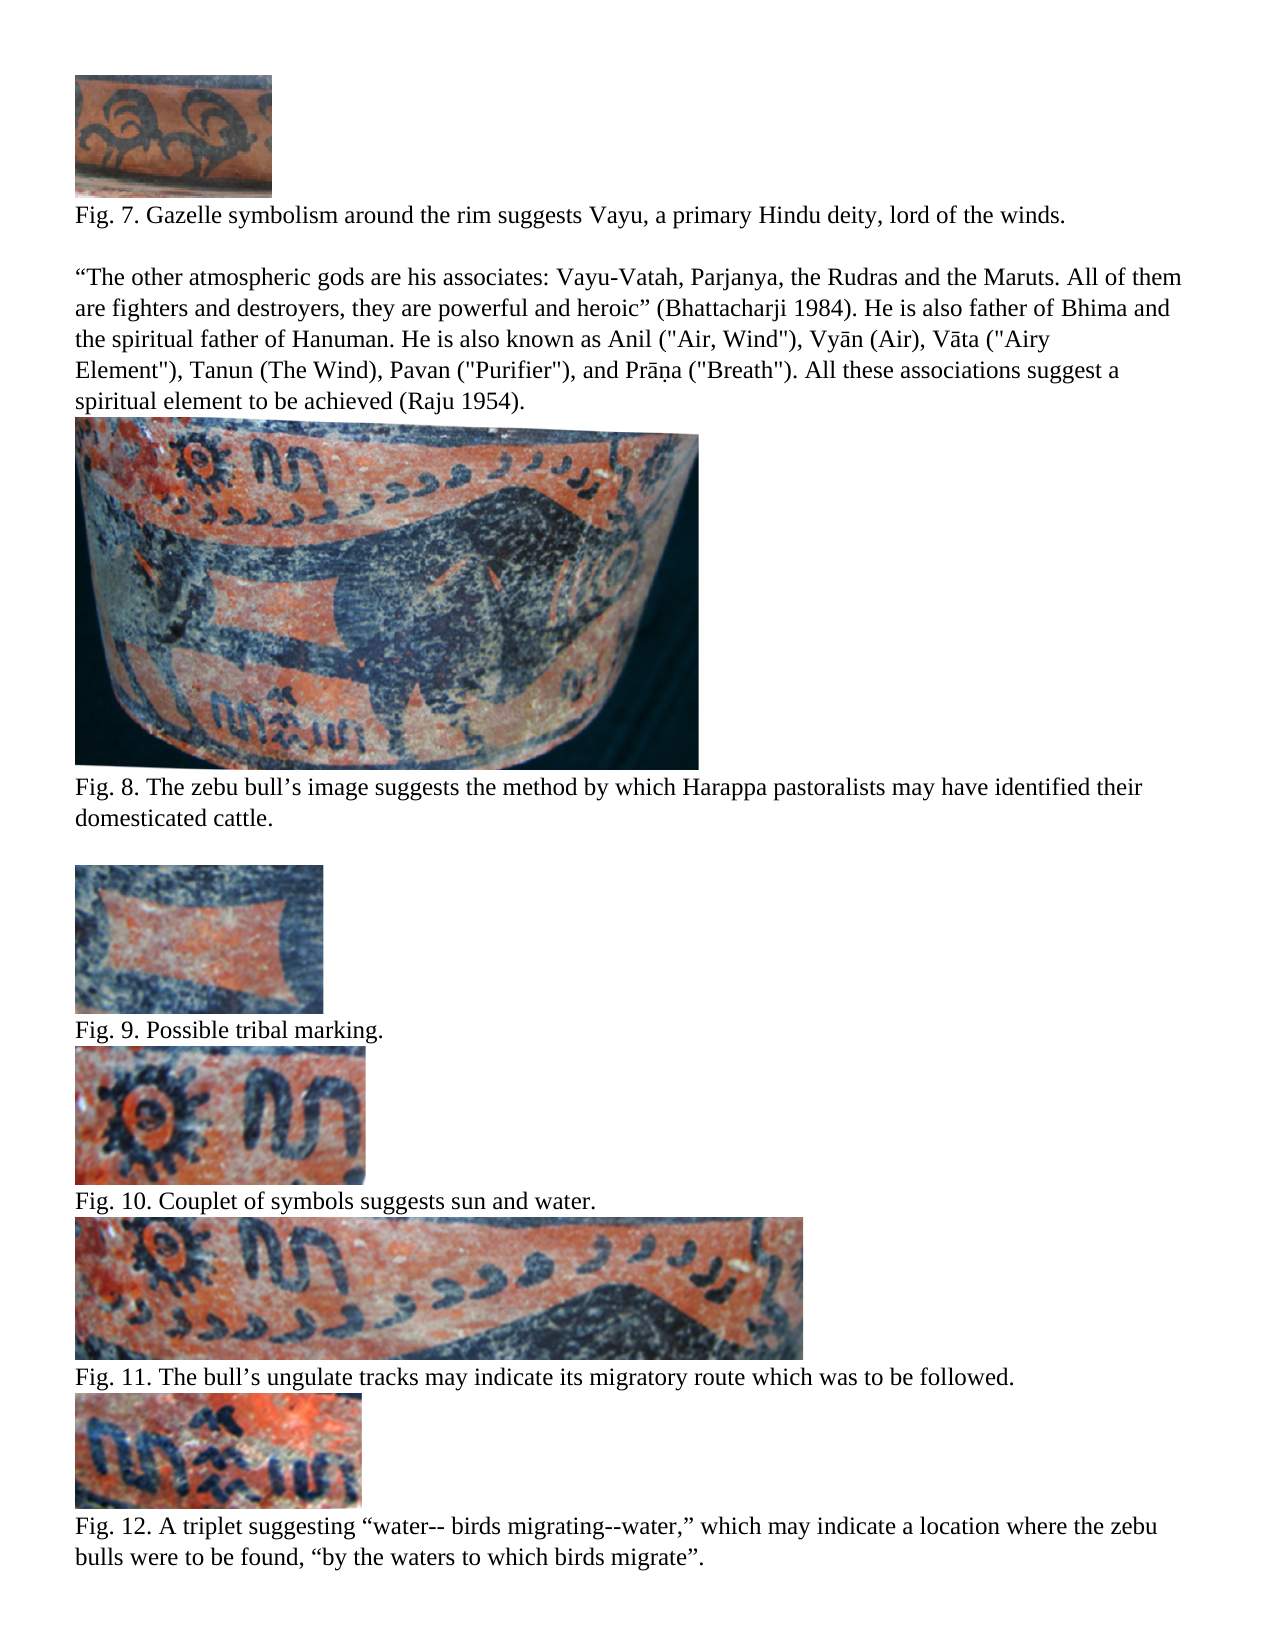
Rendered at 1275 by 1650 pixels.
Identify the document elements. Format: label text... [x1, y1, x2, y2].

text Fig. 7. Gazelle symbolism around the rim suggests Vayu, a primary Hindu deity, lord of the winds. [75, 200, 1200, 229]
picture [75, 865, 324, 1014]
text Fig. 9. Possible tribal marking. [75, 1016, 1200, 1044]
text Fig. 11. The bull’s ungulate tracks may indicate its migratory route which was to be followed. [75, 1362, 1200, 1391]
picture [75, 417, 699, 770]
picture [75, 1046, 366, 1185]
text Fig. 12. A triplet suggesting “water-- birds migrating--water,” which may indicate a location where the zebu bulls were to be found, “by the waters to which birds migrate”. [75, 1511, 1200, 1571]
text Fig. 10. Couplet of symbols suggests sun and water. [75, 1186, 1200, 1215]
text “The other atmospheric gods are his associates: Vayu-Vatah, Parjanya, the Rudras and the Maruts. All of them are fighters and destroyers, they are powerful and heroic” (Bhattacharji 1984). He is also father of Bhima and the spiritual father of Hanuman. He is also known as Anil ("Air, Wind"), Vyān (Air), Vāta ("Airy Element"), Tanun (The Wind), Pavan ("Purifier"), and Prāṇa ("Breath"). All these associations suggest a spiritual element to be achieved (Raju 1954). [75, 262, 1200, 415]
text Fig. 8. The zebu bull’s image suggests the method by which Harappa pastoralists may have identified their domesticated cattle. [75, 772, 1200, 832]
picture [75, 1217, 804, 1360]
